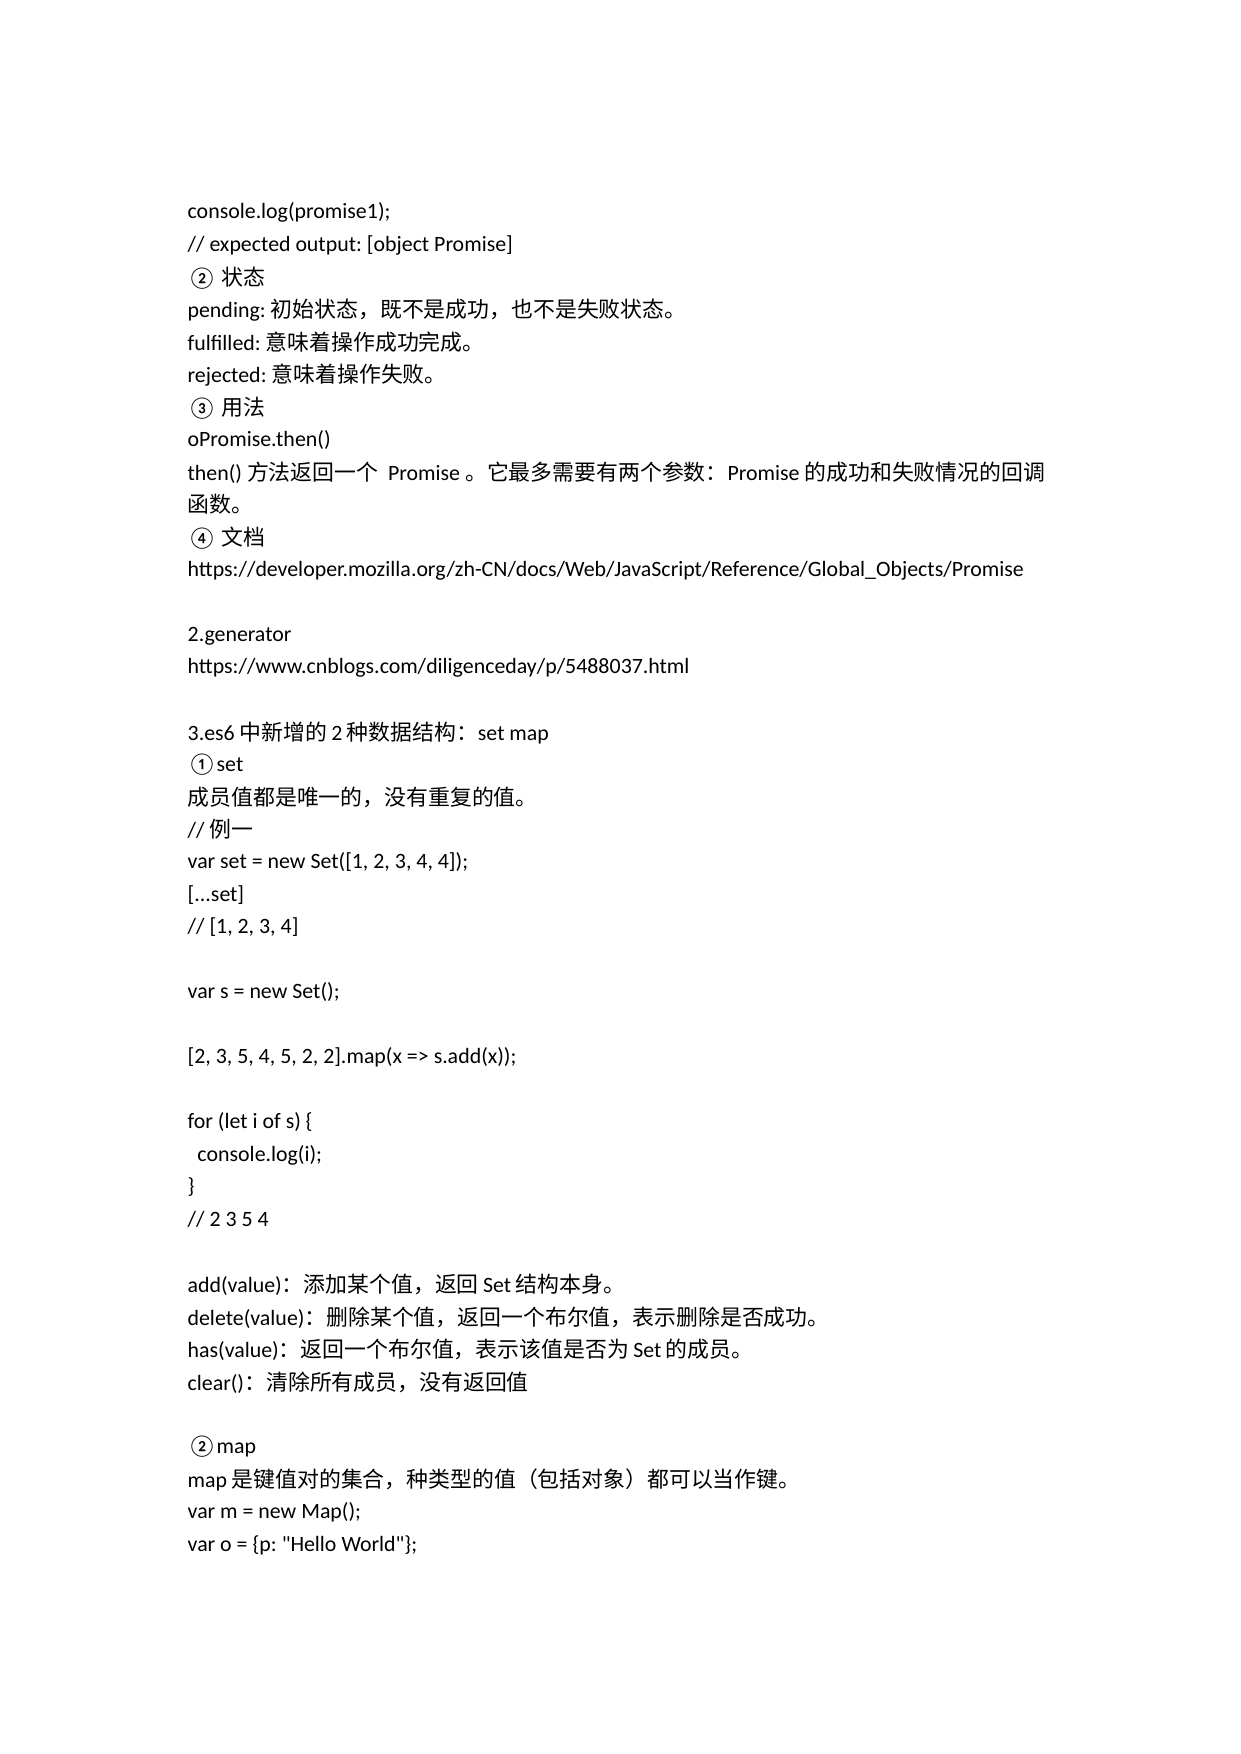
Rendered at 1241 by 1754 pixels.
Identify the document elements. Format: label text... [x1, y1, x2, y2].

text ④文档 [187, 519, 1053, 552]
text console.log(promise1); [187, 194, 1053, 227]
text oPromise.then() [187, 422, 1053, 454]
text clear()：清除所有成员，没有返回值 [187, 1364, 1053, 1397]
text // 2 3 5 4 [187, 1202, 1053, 1234]
text var o = {p: "Hello World"}; [187, 1527, 1053, 1559]
text 成员值都是唯一的，没有重复的值。 [187, 779, 1053, 812]
text for (let i of s) { [187, 1104, 1053, 1137]
text ②状态 [187, 259, 1053, 292]
text add(value)：添加某个值，返回Set结构本身。 [187, 1267, 1053, 1299]
text fulfilled: 意味着操作成功完成。 [187, 324, 1053, 357]
text } [187, 1169, 1053, 1202]
text var m = new Map(); [187, 1494, 1053, 1527]
text https://developer.mozilla.org/zh-CN/docs/Web/JavaScript/Reference/Global_Objects/Promise [187, 552, 1053, 584]
text console.log(i); [187, 1137, 1053, 1169]
text rejected: 意味着操作失败。 [187, 357, 1053, 389]
text ①set [187, 747, 1053, 779]
text ③用法 [187, 389, 1053, 422]
text // 例一 [187, 812, 1053, 844]
text 2.generator [187, 617, 1053, 649]
text https://www.cnblogs.com/diligenceday/p/5488037.html [187, 649, 1053, 682]
text [...set] [187, 877, 1053, 909]
text pending: 初始状态，既不是成功，也不是失败状态。 [187, 292, 1053, 324]
text map是键值对的集合，种类型的值（包括对象）都可以当作键。 [187, 1462, 1053, 1494]
text 3.es6中新增的2种数据结构：set map [187, 714, 1053, 747]
text // [1, 2, 3, 4] [187, 909, 1053, 942]
text then() 方法返回一个 Promise 。它最多需要有两个参数：Promise 的成功和失败情况的回调函数。 [187, 454, 1053, 519]
text delete(value)：删除某个值，返回一个布尔值，表示删除是否成功。 [187, 1299, 1053, 1332]
text var set = new Set([1, 2, 3, 4, 4]); [187, 844, 1053, 877]
text var s = new Set(); [187, 974, 1053, 1007]
text [2, 3, 5, 4, 5, 2, 2].map(x => s.add(x)); [187, 1039, 1053, 1072]
text has(value)：返回一个布尔值，表示该值是否为Set的成员。 [187, 1332, 1053, 1364]
text // expected output: [object Promise] [187, 227, 1053, 259]
text ②map [187, 1429, 1053, 1462]
